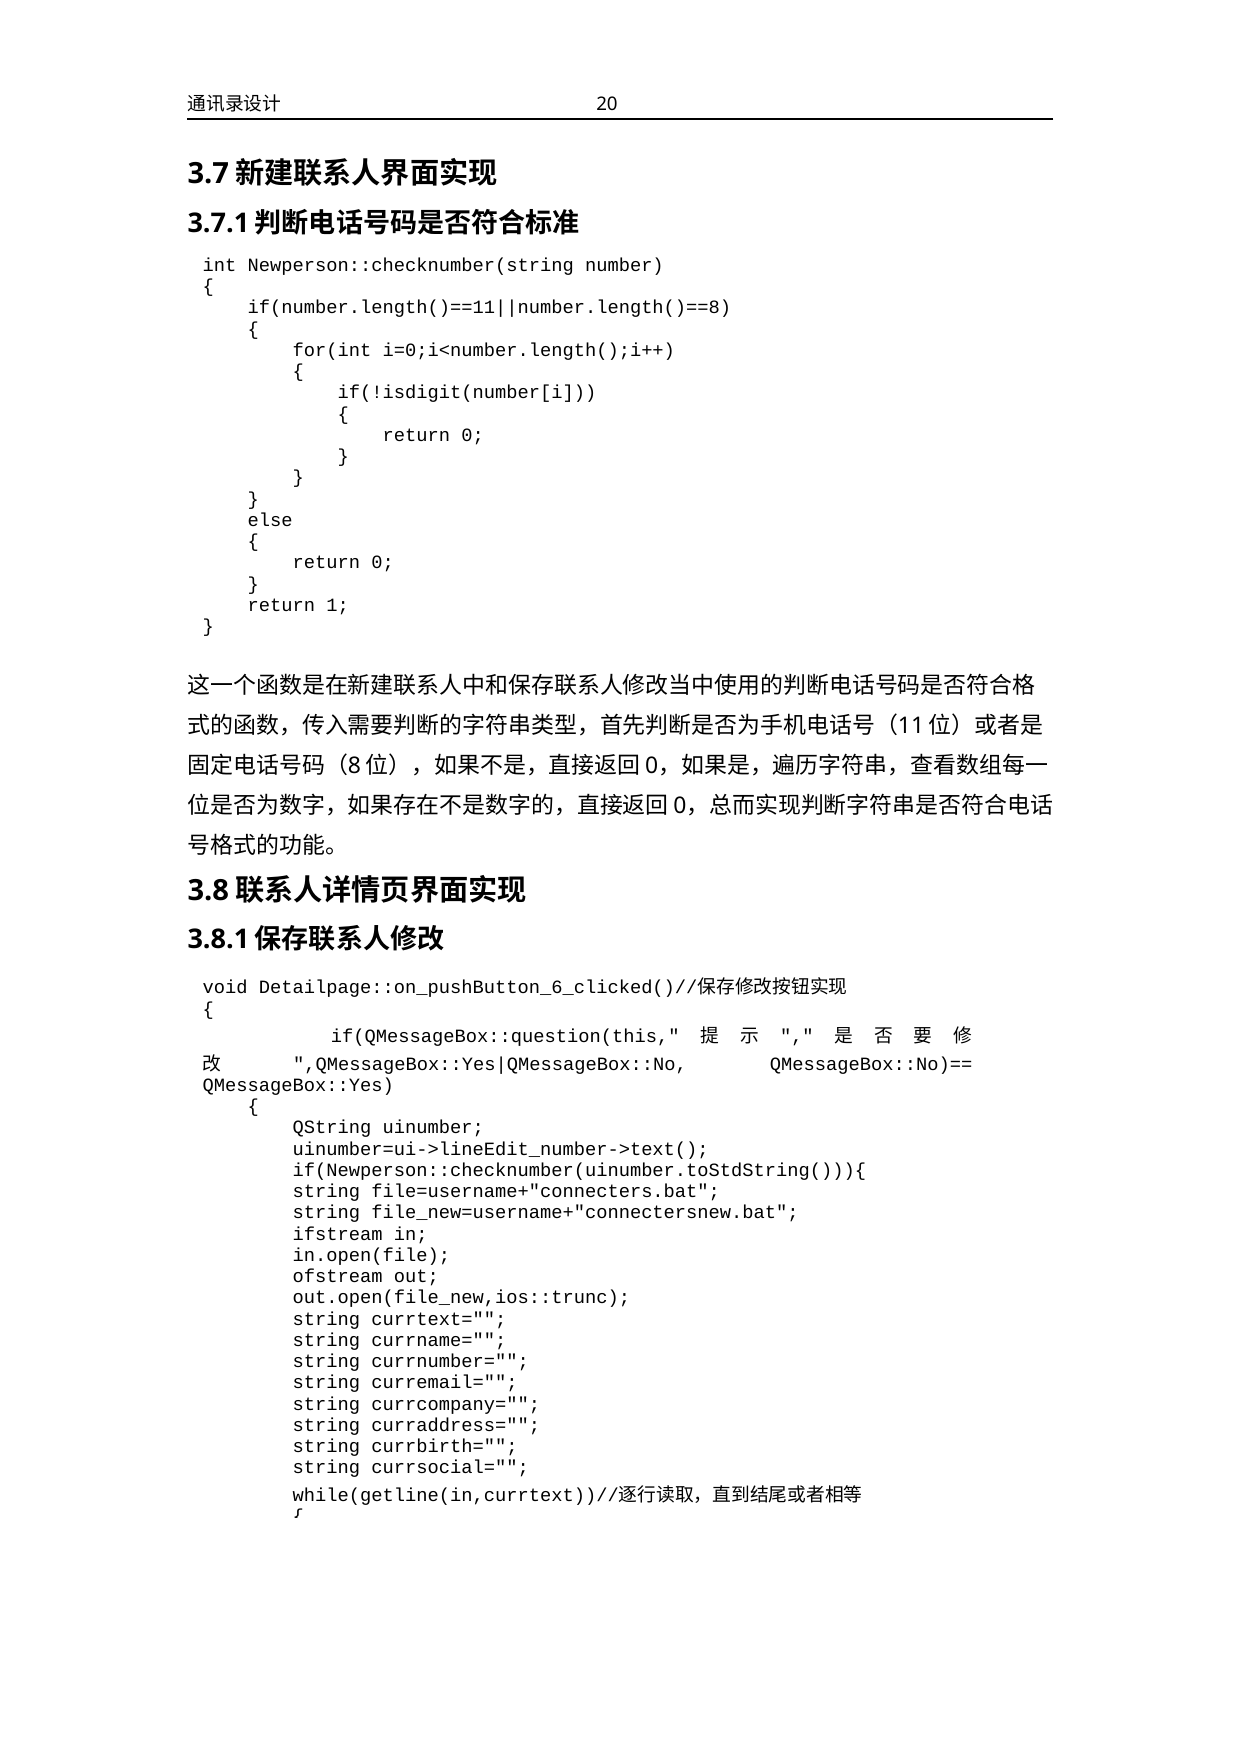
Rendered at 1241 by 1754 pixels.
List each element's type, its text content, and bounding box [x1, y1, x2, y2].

text 3.7.1判断电话号码是否符合标准 [187, 201, 1053, 240]
text 3.8联系人详情页界面实现 [187, 867, 1053, 909]
text 这一个函数是在新建联系人中和保存联系人修改当中使用的判断电话号码是否符合格式的函数，传入需要判断的字符串类型，首先判断是否为手机电话号（11位）或者是固定电话号码（8位），如果不是，直接返回0，如果是，遍历字符串，查看数组每一位是否为数字，如果存在不是数字的，直接返回0，总而实现判断字符串是否符合电话号格式的功能。 [187, 667, 1053, 860]
text 3.8.1保存联系人修改 [187, 917, 1053, 957]
text 3.7新建联系人界面实现 [187, 150, 1053, 192]
